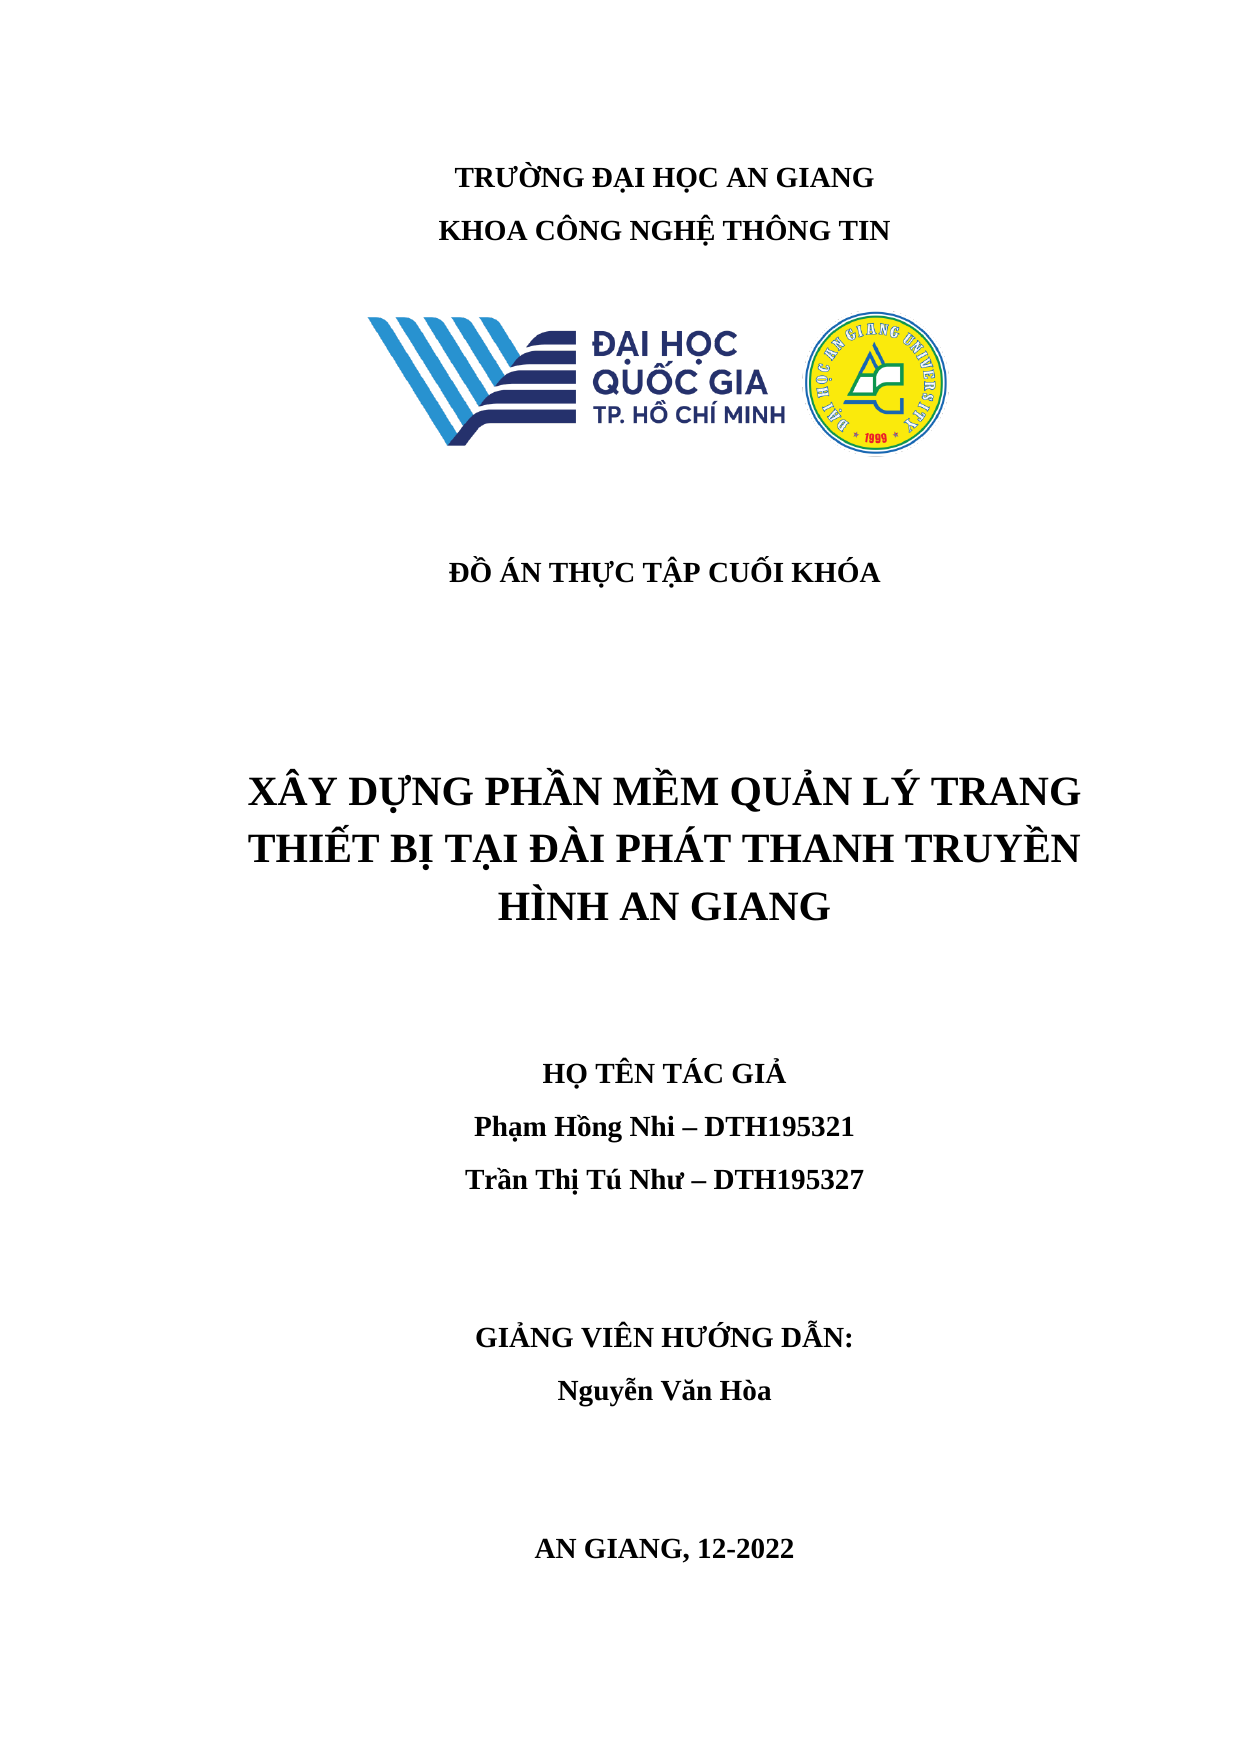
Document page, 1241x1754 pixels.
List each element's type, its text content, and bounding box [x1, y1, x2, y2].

text GIẢNG VIÊN HƯỚNG DẪN: [236, 1320, 1092, 1353]
text HỌ TÊN TÁC GIẢ [236, 1056, 1092, 1090]
text Nguyễn Văn Hòa [236, 1373, 1092, 1406]
text Trần Thị Tú Như – DTH195327 [236, 1162, 1092, 1195]
text XÂY DỰNG PHẦN MỀM QUẢN LÝ TRANG THIẾT BỊ TẠI ĐÀI PHÁT THANH TRUYỀN HÌNH AN GIANG [236, 766, 1092, 929]
text ĐỒ ÁN THỰC TẬP CUỐI KHÓA [236, 555, 1092, 589]
text KHOA CÔNG NGHỆ THÔNG TIN [236, 213, 1092, 484]
text AN GIANG, 12-2022 [236, 1531, 1092, 1564]
text TRƯỜNG ĐẠI HỌC AN GIANG [236, 160, 1092, 194]
text Phạm Hồng Nhi – DTH195321 [236, 1109, 1092, 1143]
